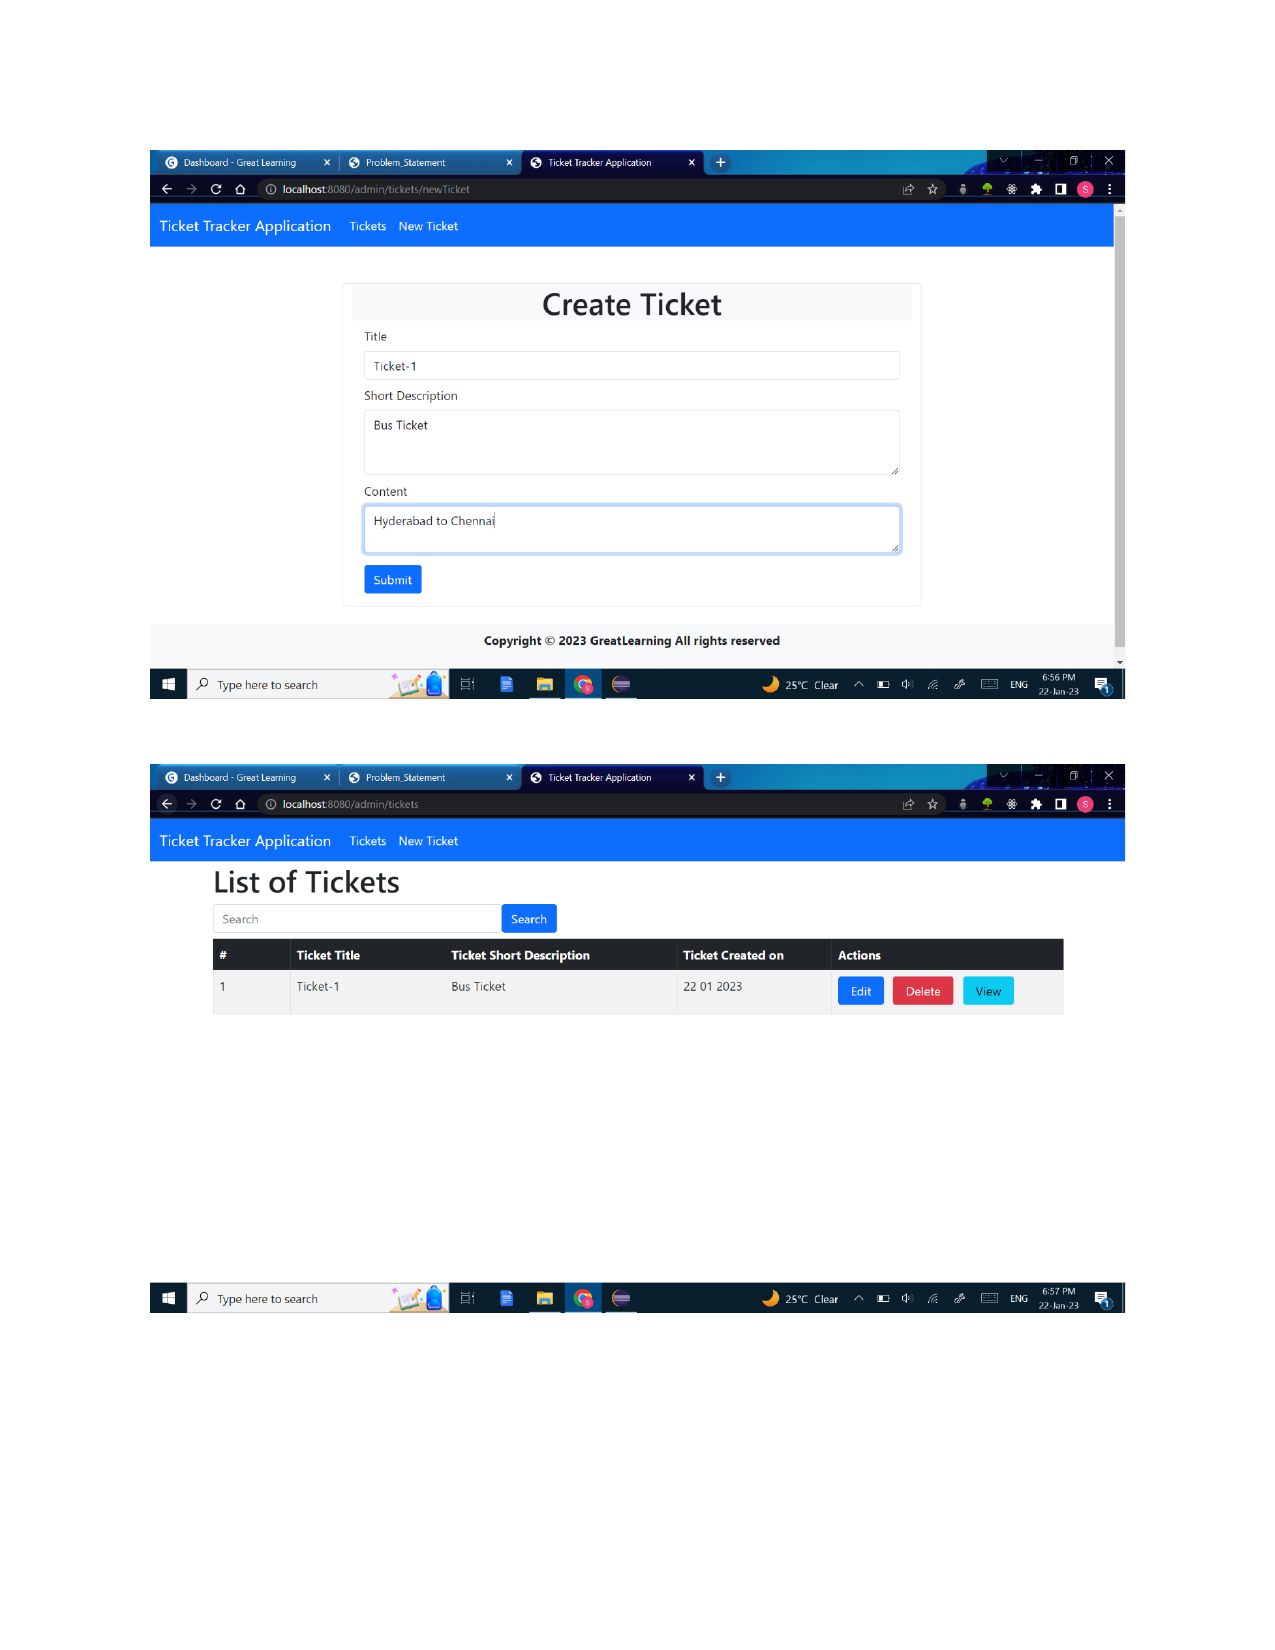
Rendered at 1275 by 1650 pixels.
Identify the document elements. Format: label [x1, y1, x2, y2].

picture [150, 764, 1125, 1313]
picture [150, 150, 1125, 699]
